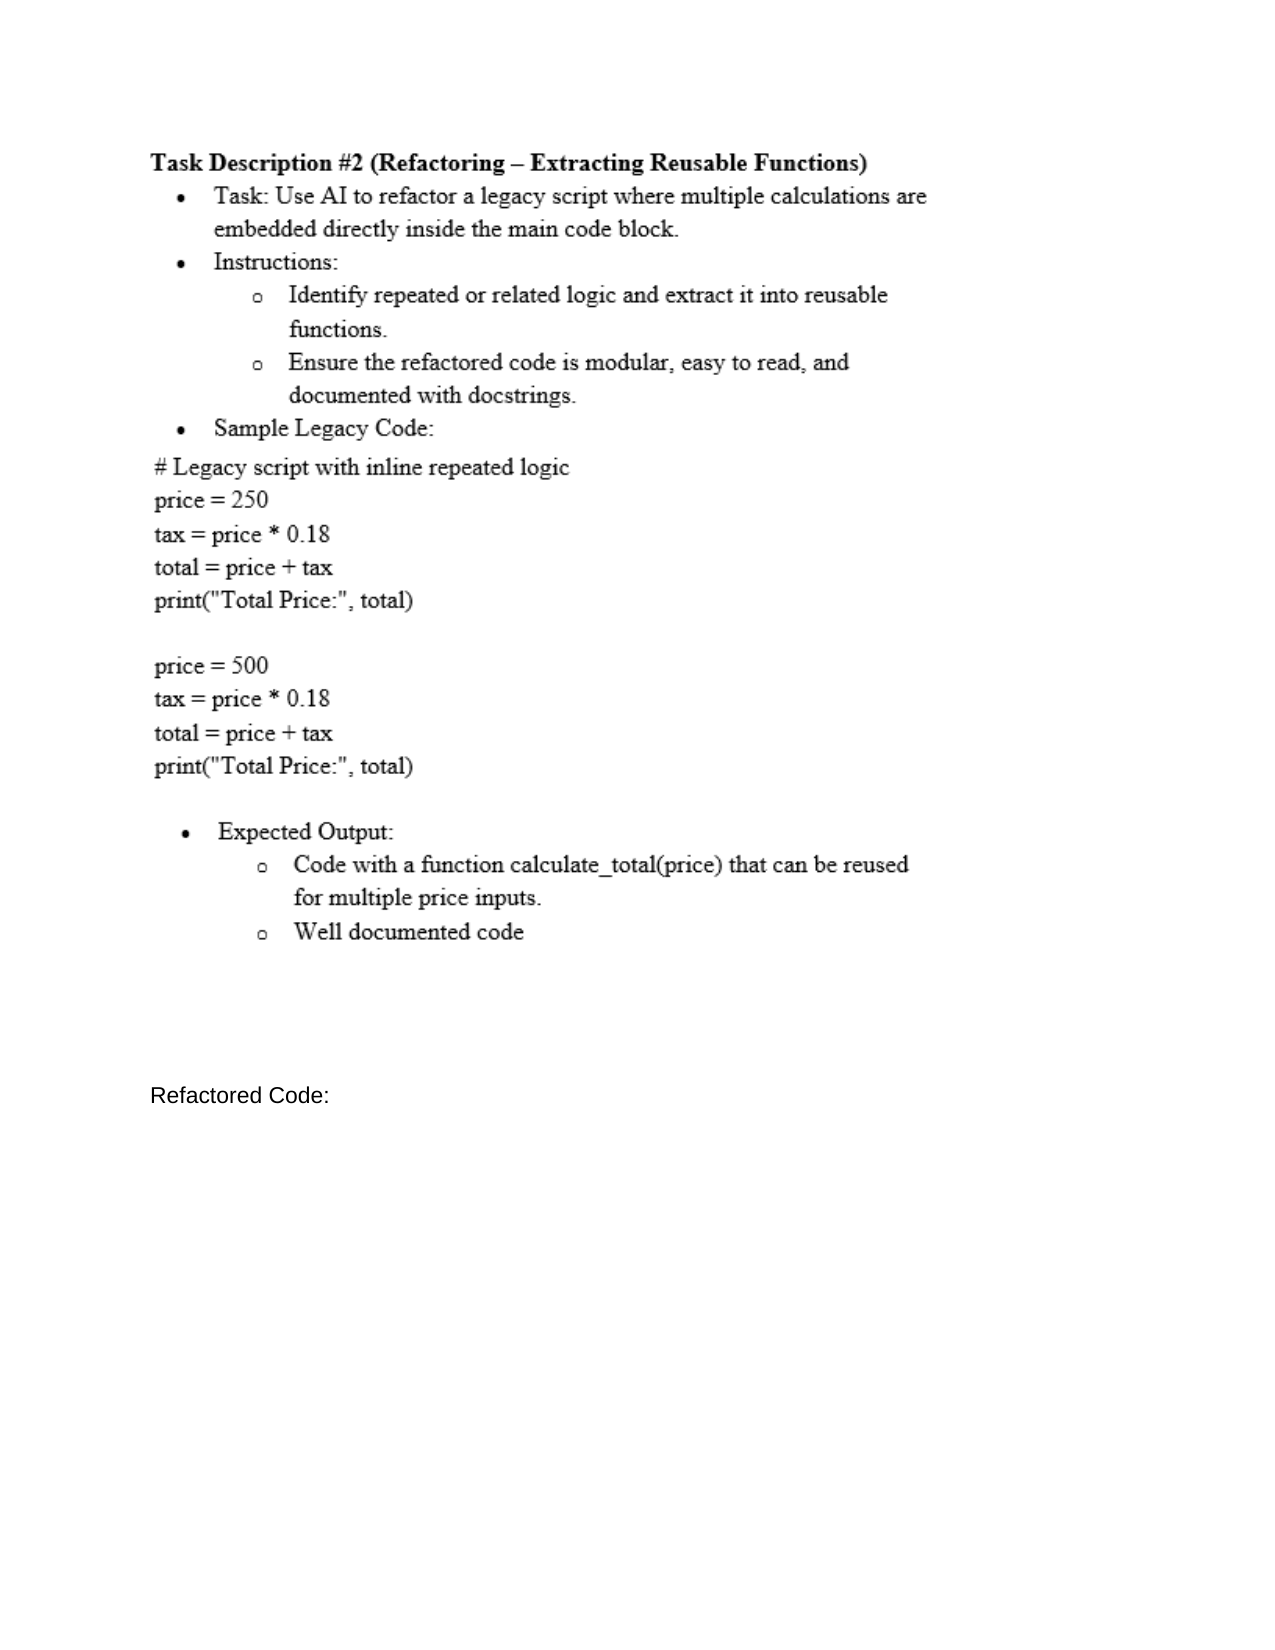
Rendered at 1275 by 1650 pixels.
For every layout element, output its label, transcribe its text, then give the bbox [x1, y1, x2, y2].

picture [150, 447, 930, 957]
picture [150, 150, 933, 444]
text Refactored Code: [150, 1082, 1125, 1108]
